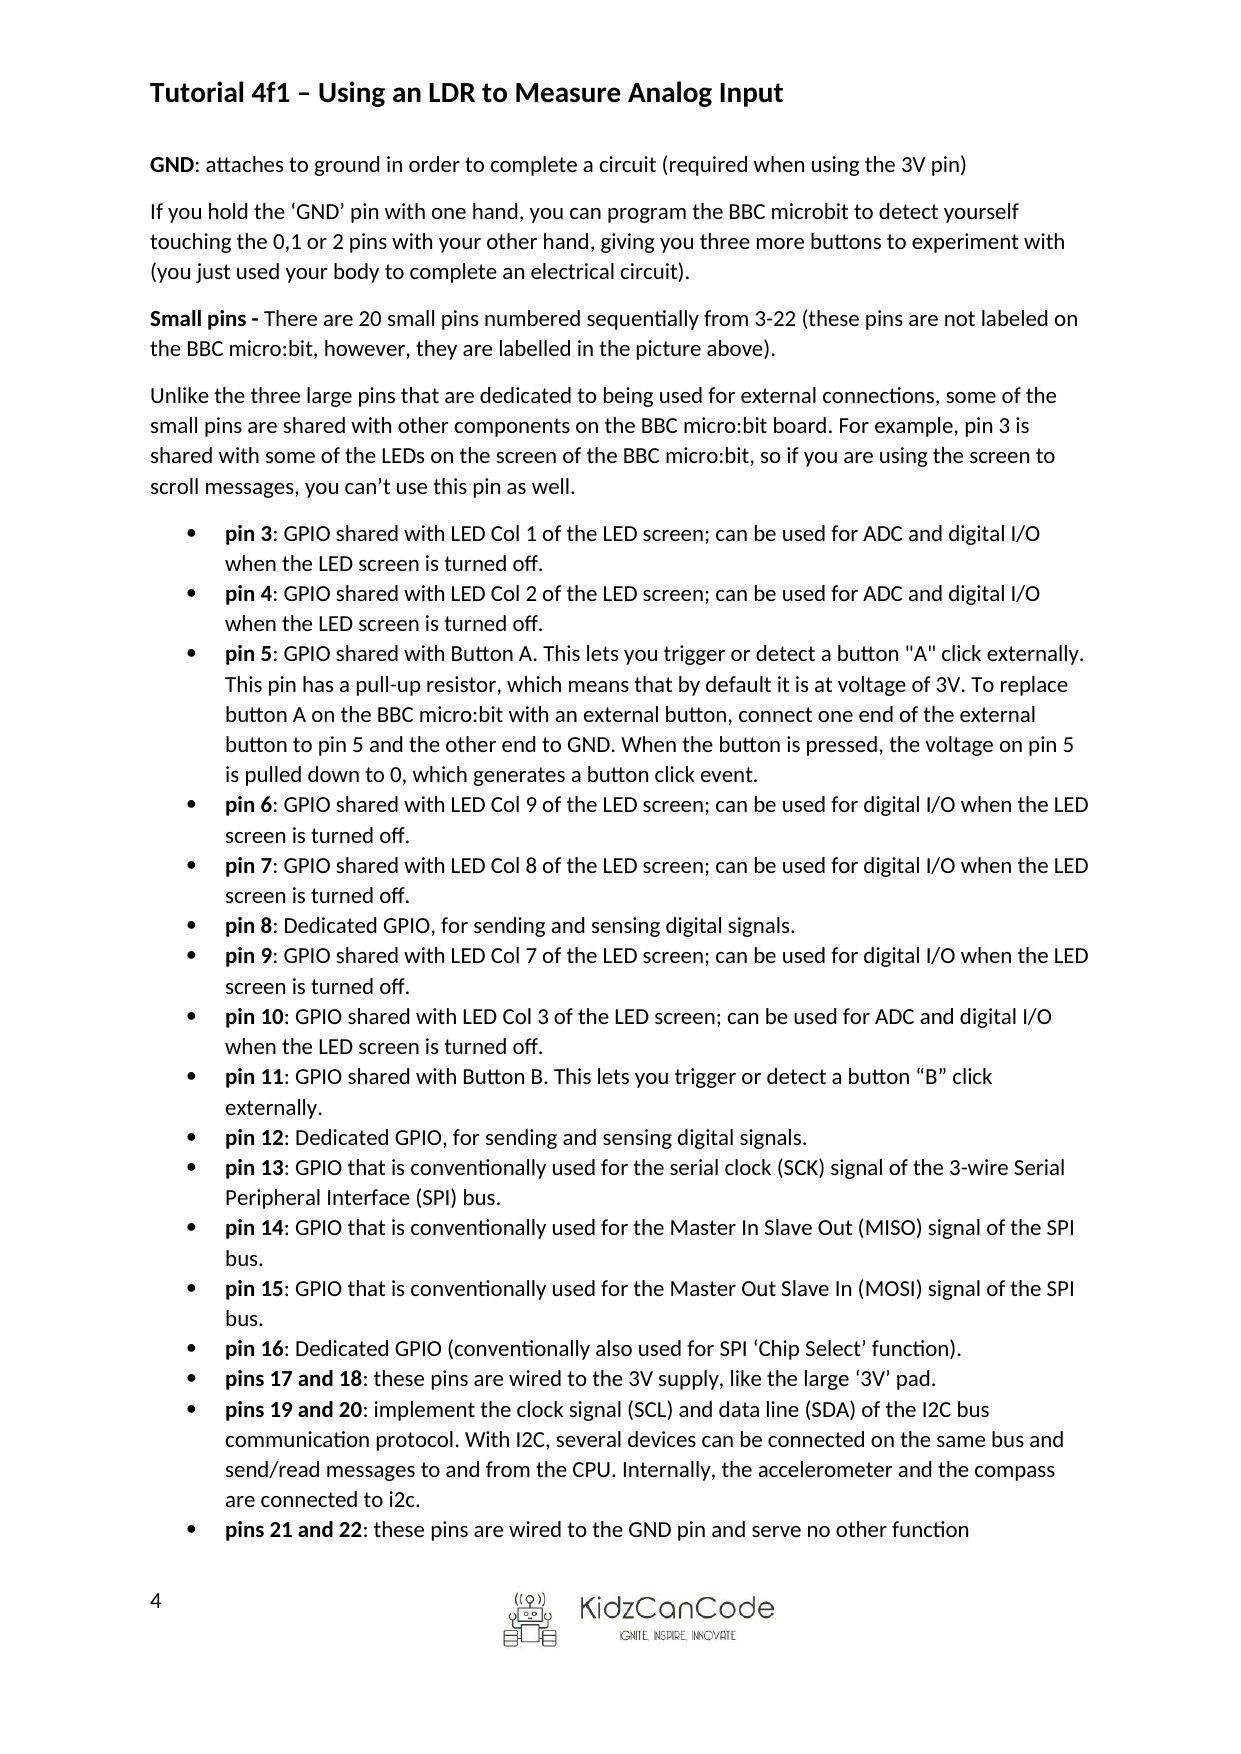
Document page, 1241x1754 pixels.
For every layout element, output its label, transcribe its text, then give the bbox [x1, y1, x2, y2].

list pin 5: GPIO shared with Button A. This lets you trigger or detect a button "A" click externally. This pin has a pull-up resistor, which means that by default it is at voltage of 3V. To replace button A on the BBC micro:bit with an external button, connect one end of the external button to pin 5 and the other end to GND. When the button is pressed, the voltage on pin 5 is pulled down to 0, which generates a button click event. [187, 639, 1090, 788]
list pin 14: GPIO that is conventionally used for the Master In Slave Out (MISO) signal of the SPI bus. [187, 1213, 1090, 1272]
list pins 17 and 18: these pins are wired to the 3V supply, like the large ‘3V’ pad. [187, 1364, 1090, 1393]
list pin 6: GPIO shared with LED Col 9 of the LED screen; can be used for digital I/O when the LED screen is turned off. [187, 791, 1090, 849]
list pin 10: GPIO shared with LED Col 3 of the LED screen; can be used for ADC and digital I/O when the LED screen is turned off. [187, 1002, 1090, 1060]
text If you hold the ‘GND’ pin with one hand, you can program the BBC microbit to detect yourself touching the 0,1 or 2 pins with your other hand, giving you three more buttons to experiment with (you just used your body to complete an electrical circuit). [150, 197, 1090, 285]
list pin 9: GPIO shared with LED Col 7 of the LED screen; can be used for digital I/O when the LED screen is turned off. [187, 942, 1090, 1000]
list pin 7: GPIO shared with LED Col 8 of the LED screen; can be used for digital I/O when the LED screen is turned off. [187, 851, 1090, 909]
text Small pins - There are 20 small pins numbered sequentially from 3-22 (these pins are not labeled on the BBC micro:bit, however, they are labelled in the picture above). [150, 304, 1090, 362]
list pin 12: Dedicated GPIO, for sending and sensing digital signals. [187, 1123, 1090, 1151]
list pin 15: GPIO that is conventionally used for the Master Out Slave In (MOSI) signal of the SPI bus. [187, 1274, 1090, 1332]
list pins 19 and 20: implement the clock signal (SCL) and data line (SDA) of the I2C bus communication protocol. With I2C, several devices can be connected on the same bus and send/read messages to and from the CPU. Internally, the accelerometer and the compass are connected to i2c. [187, 1395, 1090, 1513]
list pin 16: Dedicated GPIO (conventionally also used for SPI ‘Chip Select’ function). [187, 1334, 1090, 1362]
text GND: attaches to ground in order to complete a circuit (required when using the 3V pin) [150, 150, 1090, 178]
list pins 21 and 22: these pins are wired to the GND pin and serve no other function [187, 1516, 1090, 1544]
text Unlike the three large pins that are dedicated to being used for external connections, some of the small pins are shared with other components on the BBC micro:bit board. For example, pin 3 is shared with some of the LEDs on the screen of the BBC micro:bit, so if you are using the screen to scroll messages, you can’t use this pin as well. [150, 381, 1090, 500]
list pin 11: GPIO shared with Button B. This lets you trigger or detect a button “B” click externally. [187, 1062, 1090, 1121]
list pin 13: GPIO that is conventionally used for the serial clock (SCK) signal of the 3-wire Serial Peripheral Interface (SPI) bus. [187, 1153, 1090, 1211]
list pin 4: GPIO shared with LED Col 2 of the LED screen; can be used for ADC and digital I/O when the LED screen is turned off. [187, 579, 1090, 637]
picture [497, 1586, 781, 1653]
list pin 3: GPIO shared with LED Col 1 of the LED screen; can be used for ADC and digital I/O when the LED screen is turned off. [187, 519, 1090, 577]
list pin 8: Dedicated GPIO, for sending and sensing digital signals. [187, 911, 1090, 939]
